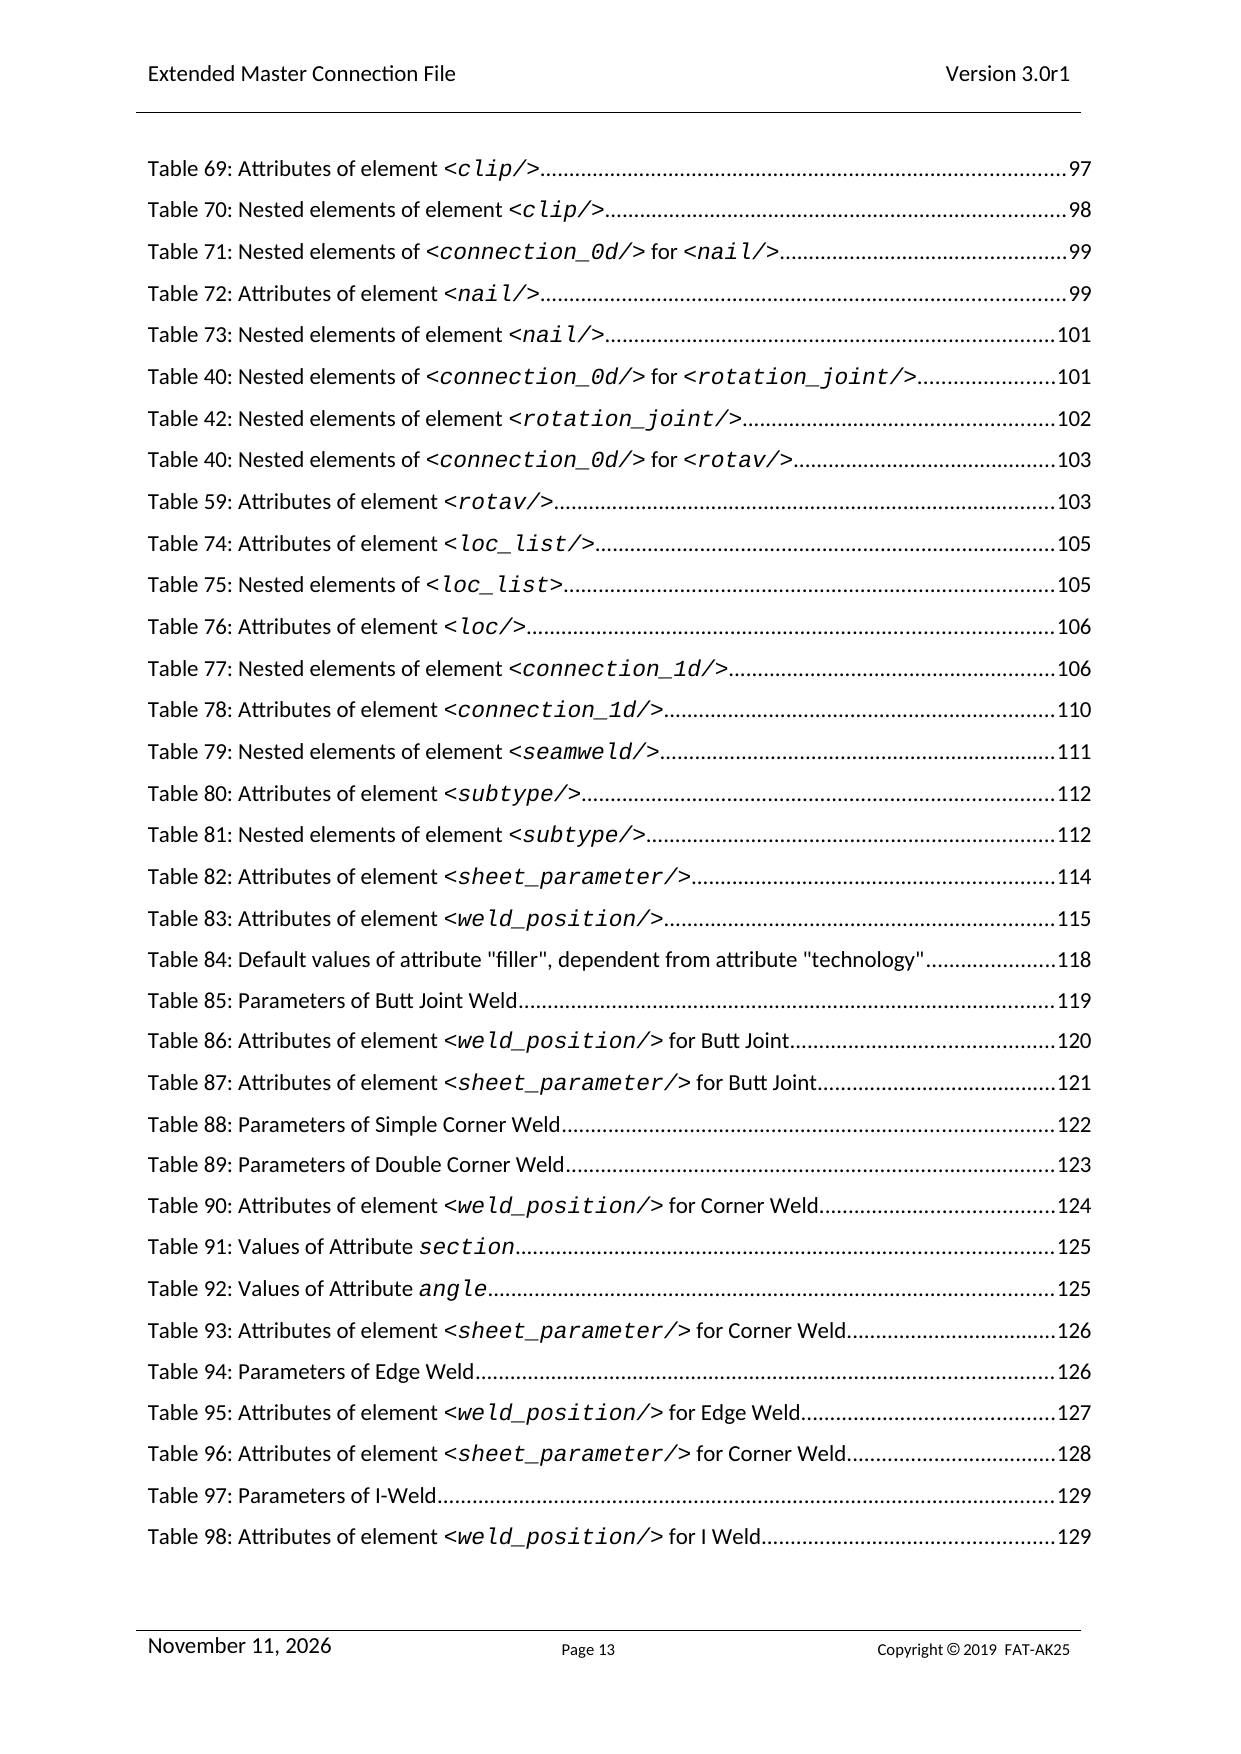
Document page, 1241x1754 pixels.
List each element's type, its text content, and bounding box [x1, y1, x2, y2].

text Table 40: Nested elements of <connection_0d/> for <rotation_joint/> 101 [148, 362, 1092, 391]
text Table 89: Parameters of Double Corner Weld 123 [148, 1150, 1092, 1178]
text Table 74: Attributes of element <loc_list/> 105 [148, 529, 1092, 558]
text Table 98: Attributes of element <weld_position/> for I Weld 129 [148, 1522, 1092, 1551]
text Table 75: Nested elements of <loc_list> 105 [148, 570, 1092, 599]
text Table 84: Default values of attribute "filler", dependent from attribute "technology" 118 [148, 945, 1092, 973]
text Table 76: Attributes of element <loc/> 106 [148, 612, 1092, 641]
text Table 94: Parameters of Edge Weld 126 [148, 1357, 1092, 1385]
text Table 70: Nested elements of element <clip/> 98 [148, 195, 1092, 224]
text Table 80: Attributes of element <subtype/> 112 [148, 779, 1092, 808]
text Table 71: Nested elements of <connection_0d/> for <nail/> 99 [148, 237, 1092, 266]
text Table 85: Parameters of Butt Joint Weld 119 [148, 986, 1092, 1014]
text Table 96: Attributes of element <sheet_parameter/> for Corner Weld 128 [148, 1439, 1092, 1469]
text Table 82: Attributes of element <sheet_parameter/> 114 [148, 862, 1092, 891]
text Table 42: Nested elements of element <rotation_joint/> 102 [148, 404, 1092, 433]
text Table 78: Attributes of element <connection_1d/> 110 [148, 695, 1092, 724]
text Table 83: Attributes of element <weld_position/> 115 [148, 904, 1092, 933]
text Table 79: Nested elements of element <seamweld/> 111 [148, 737, 1092, 766]
text Table 73: Nested elements of element <nail/> 101 [148, 320, 1092, 349]
text Table 95: Attributes of element <weld_position/> for Edge Weld 127 [148, 1398, 1092, 1427]
text Table 87: Attributes of element <sheet_parameter/> for Butt Joint 121 [148, 1068, 1092, 1097]
text Table 86: Attributes of element <weld_position/> for Butt Joint 120 [148, 1026, 1092, 1056]
text Table 77: Nested elements of element <connection_1d/> 106 [148, 654, 1092, 683]
text Table 91: Values of Attribute section 125 [148, 1232, 1092, 1262]
text Table 90: Attributes of element <weld_position/> for Corner Weld 124 [148, 1191, 1092, 1220]
text Table 97: Parameters of I-Weld 129 [148, 1481, 1092, 1509]
text Table 69: Attributes of element <clip/> 97 [148, 154, 1092, 183]
text Table 81: Nested elements of element <subtype/> 112 [148, 820, 1092, 849]
text Table 40: Nested elements of <connection_0d/> for <rotav/> 103 [148, 445, 1092, 474]
text Table 59: Attributes of element <rotav/> 103 [148, 487, 1092, 516]
text Table 92: Values of Attribute angle 125 [148, 1274, 1092, 1303]
text Table 72: Attributes of element <nail/> 99 [148, 279, 1092, 308]
text Table 88: Parameters of Simple Corner Weld 122 [148, 1110, 1092, 1138]
text Table 93: Attributes of element <sheet_parameter/> for Corner Weld 126 [148, 1316, 1092, 1345]
